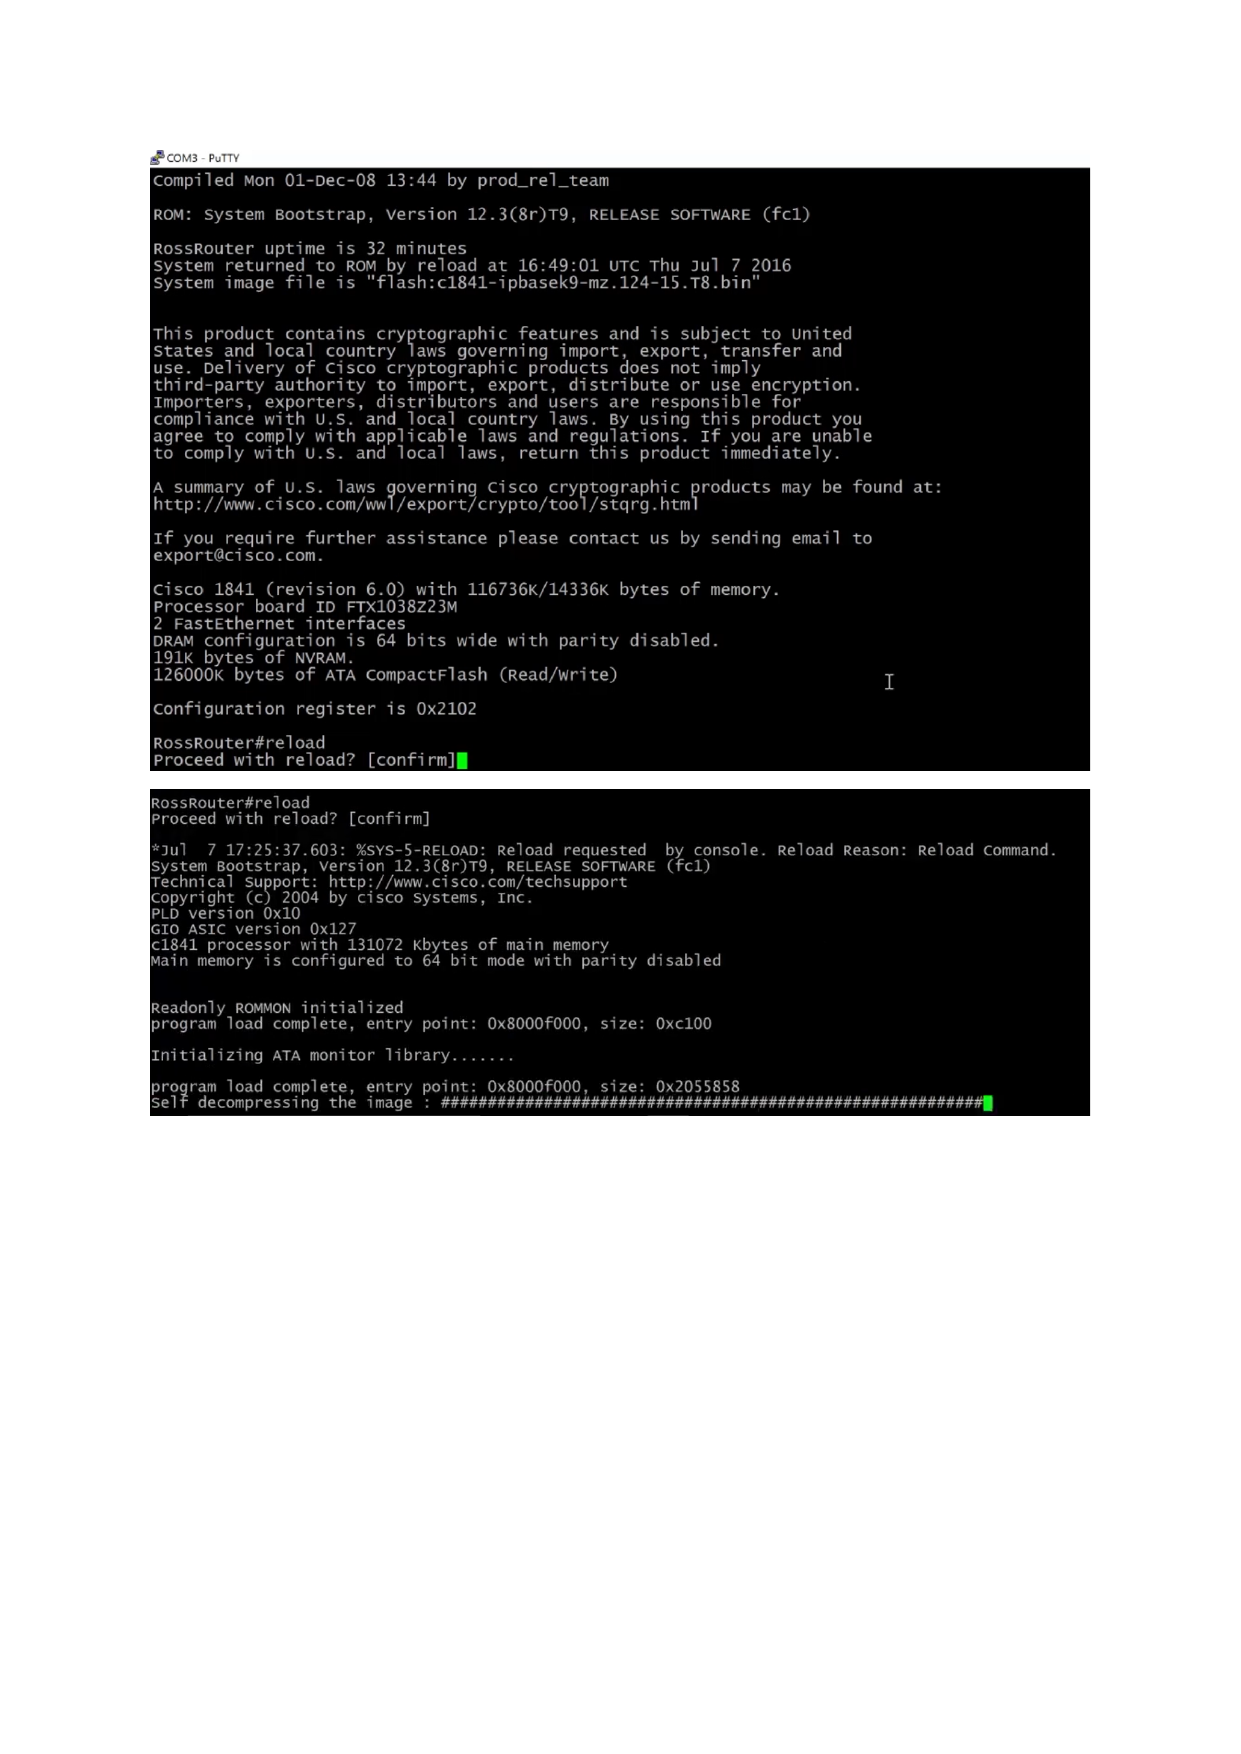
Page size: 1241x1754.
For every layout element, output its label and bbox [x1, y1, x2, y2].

picture [150, 789, 1091, 1116]
picture [150, 150, 1091, 771]
